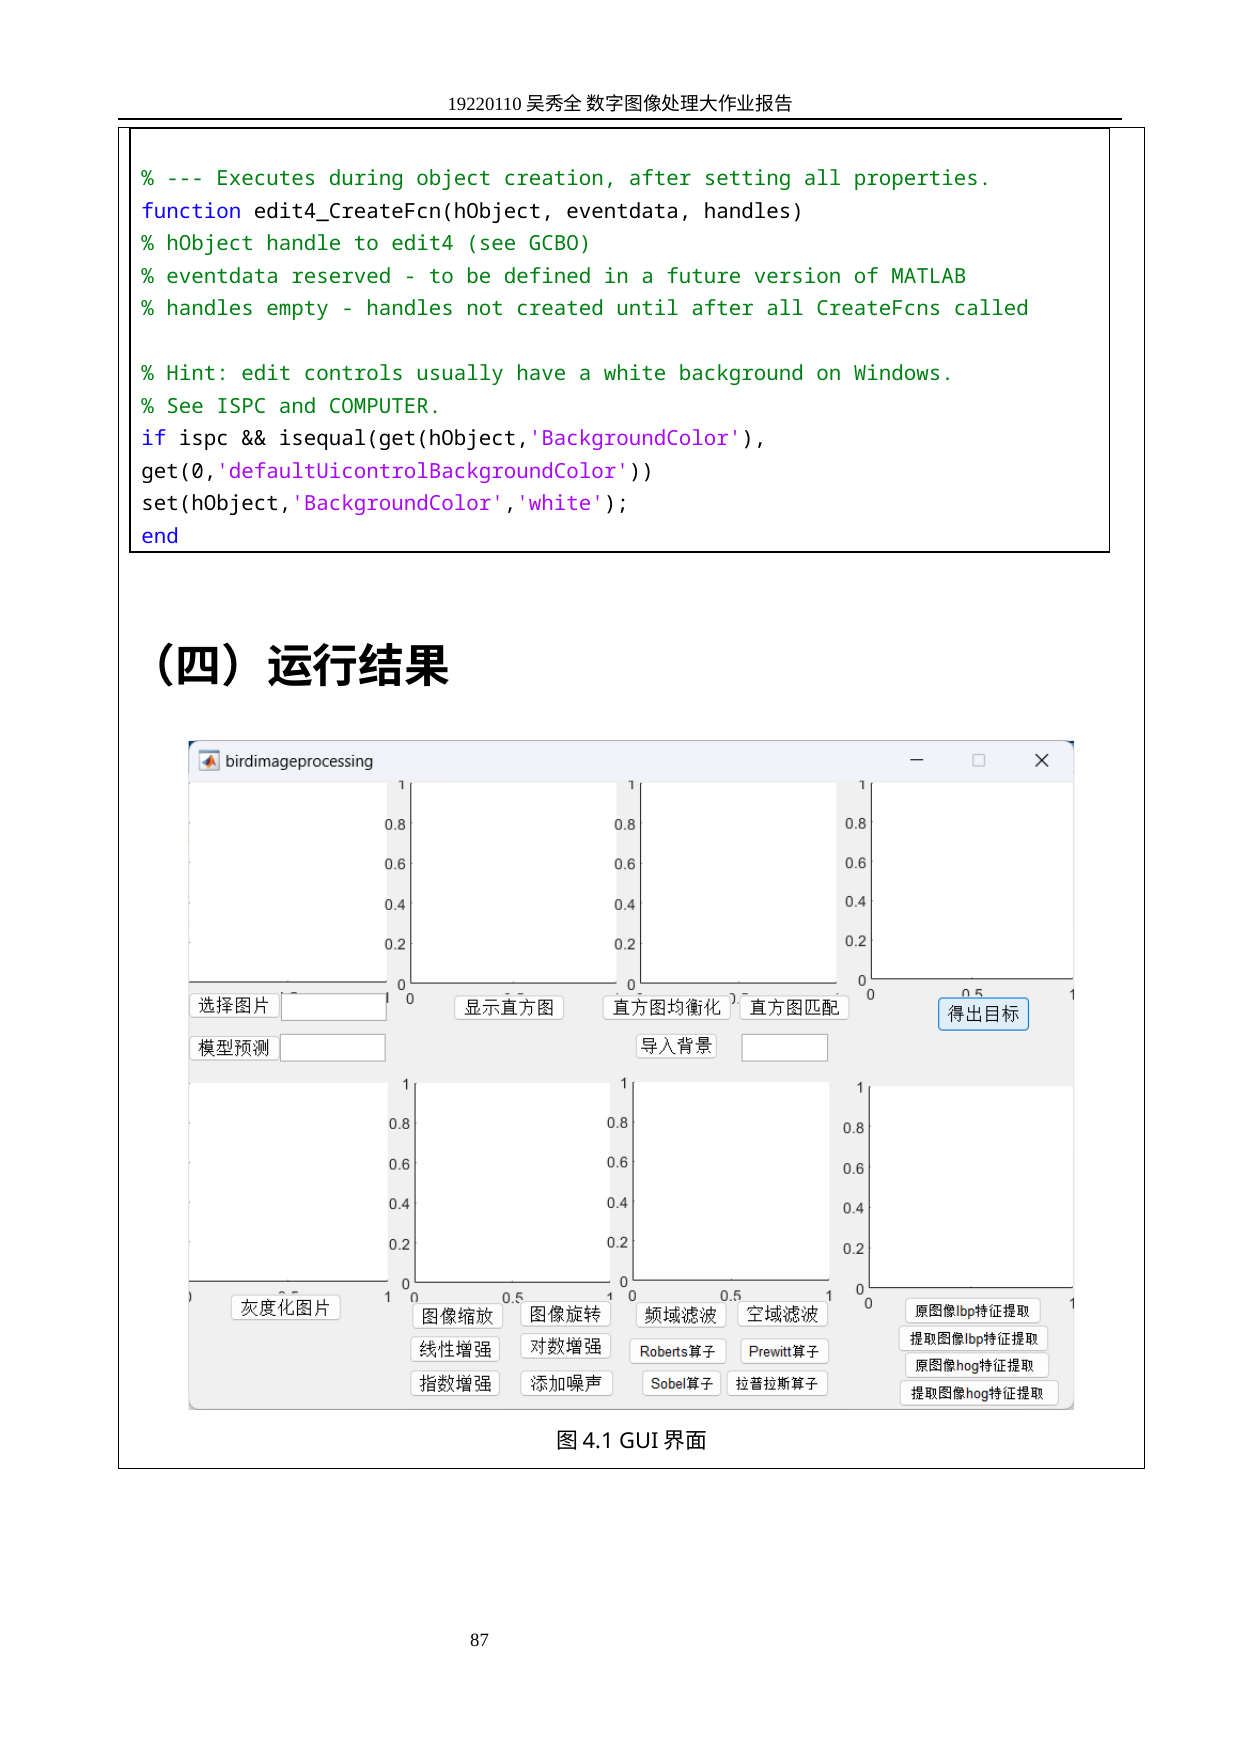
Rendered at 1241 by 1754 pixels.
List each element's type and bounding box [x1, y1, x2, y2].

picture [188, 740, 1075, 1410]
table_header [119, 128, 1144, 1468]
